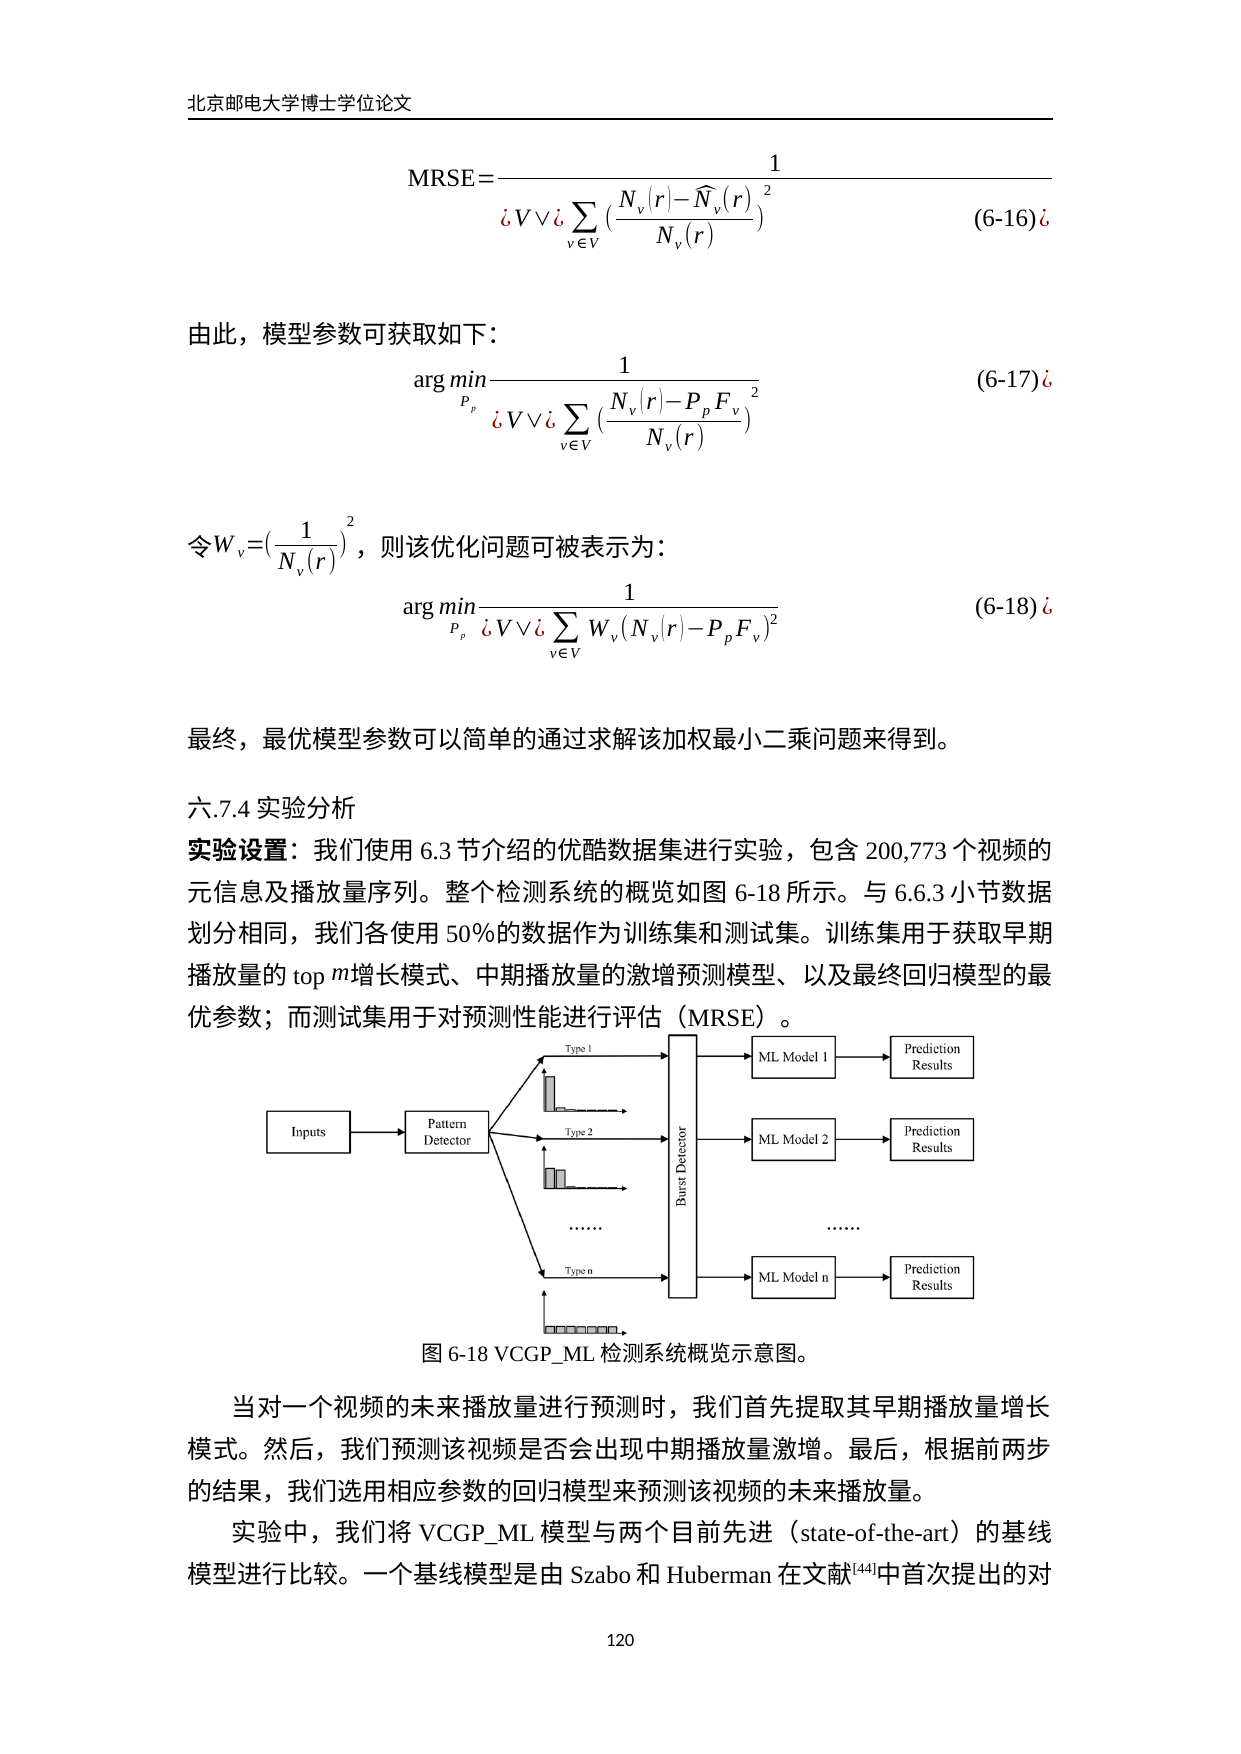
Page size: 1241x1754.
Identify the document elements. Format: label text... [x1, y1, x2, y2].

picture [265, 1034, 975, 1336]
text 由此，模型参数可获取如下： [187, 310, 1053, 352]
text 实验分析 [187, 784, 1053, 826]
text 令，则该优化问题可被表示为： [187, 512, 1053, 579]
text 图6-18 VCGP_ML检测系统概览示意图。 [187, 1336, 1053, 1367]
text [187, 1508, 1053, 1592]
text 实验设置：我们使用6.3节介绍的优酷数据集进行实验，包含200,773个视频的元信息及播放量序列。整个检测系统的概览如图6-18所示。与6.6.3小节数据划分相同，我们各使用50％的数据作为训练集和测试集。训练集用于获取早期播放量的top 增长模式、中期播放量的激增预测模型、以及最终回归模型的最优参数；而测试集用于对预测性能进行评估（MRSE）。 [187, 826, 1053, 1034]
text 最终，最优模型参数可以简单的通过求解该加权最小二乘问题来得到。 [187, 719, 1053, 756]
text 当对一个视频的未来播放量进行预测时，我们首先提取其早期播放量增长模式。然后，我们预测该视频是否会出现中期播放量激增。最后，根据前两步的结果，我们选用相应参数的回归模型来预测该视频的未来播放量。 [187, 1383, 1053, 1508]
